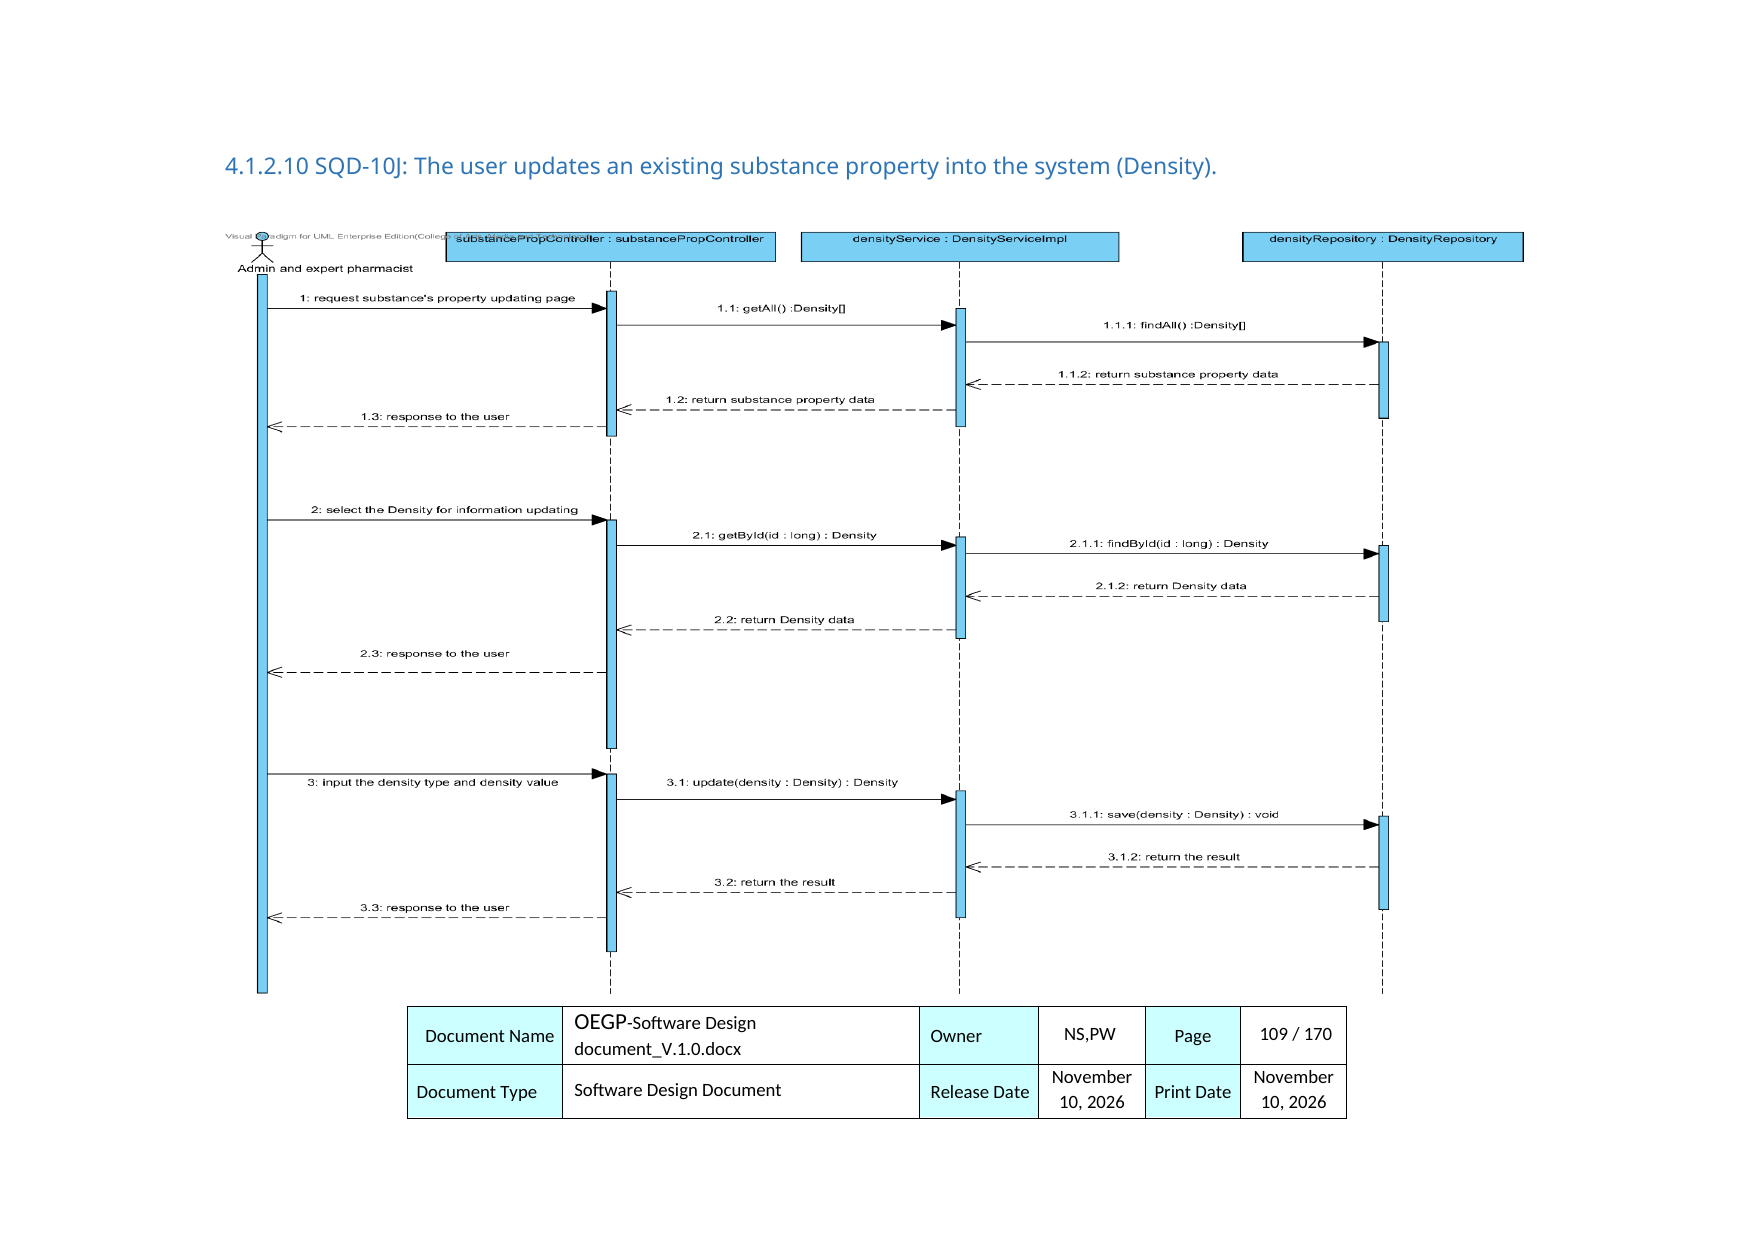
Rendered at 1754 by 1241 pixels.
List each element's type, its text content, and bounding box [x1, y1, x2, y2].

picture [225, 230, 1529, 997]
subtitle 4.1.2.10 SQD-10J: The user updates an existing substance property into the system (Density). [150, 150, 1604, 181]
